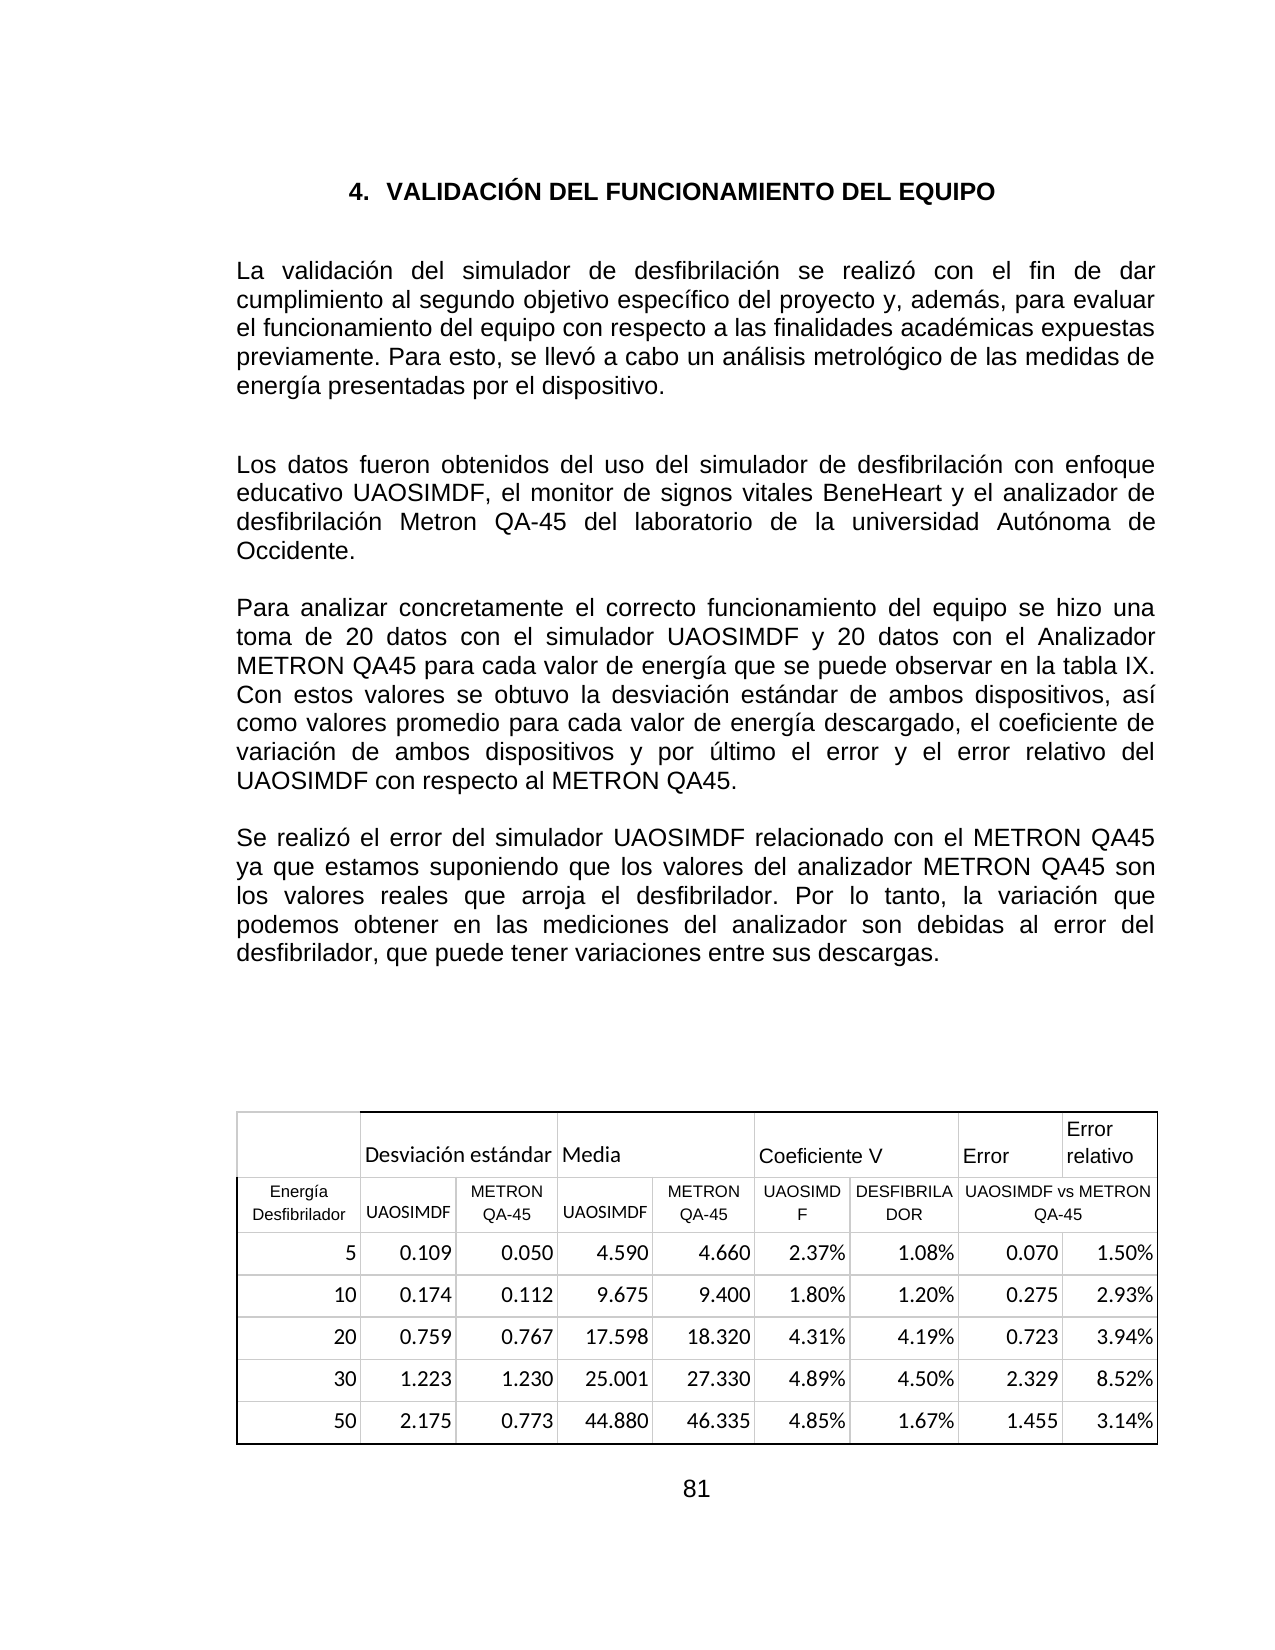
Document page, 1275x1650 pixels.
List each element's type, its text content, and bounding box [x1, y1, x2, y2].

table_cell 17.598 [558, 1318, 652, 1358]
table_cell 25.001 [558, 1360, 652, 1401]
table_cell 0.050 [457, 1233, 557, 1274]
table_cell 20 [238, 1318, 360, 1358]
table_cell UAOSIMDF [361, 1178, 455, 1232]
table_cell 4.660 [653, 1233, 754, 1274]
table_cell 30 [238, 1360, 360, 1401]
table_cell 4.85% [755, 1402, 849, 1443]
table_cell 46.335 [653, 1402, 754, 1443]
table_cell UAOSIMDF [755, 1178, 849, 1232]
table_cell 1.08% [851, 1233, 958, 1274]
table_cell 0.275 [959, 1276, 1062, 1316]
table_cell 3.14% [1063, 1402, 1157, 1443]
table_cell 0.109 [361, 1233, 455, 1274]
text Se realizó el error del simulador UAOSIMDF relacionado con el METRON QA45 ya que estamos suponiendo que los valores del analizador METRON QA45 son los valores reales que arroja el desfibrilador. Por lo tanto, la variación que podemos obtener en las mediciones del analizador son debidas al error del desfibrilador, que puede tener variaciones entre sus descargas. [236, 823, 1157, 967]
table_cell 9.400 [653, 1276, 754, 1316]
table_cell 1.80% [755, 1276, 849, 1316]
table_cell 3.94% [1063, 1318, 1157, 1358]
table_cell 2.175 [361, 1402, 455, 1443]
table_cell 1.223 [361, 1360, 455, 1401]
table_cell 4.50% [851, 1360, 958, 1401]
table_cell METRON QA-45 [457, 1178, 557, 1232]
table_header Coeficiente V [755, 1113, 958, 1177]
table_header Media [558, 1113, 754, 1177]
table_cell 1.50% [1063, 1233, 1157, 1274]
table_cell 27.330 [653, 1360, 754, 1401]
table_header Error relativo [1063, 1113, 1157, 1177]
table_cell 10 [238, 1276, 360, 1316]
table_cell 18.320 [653, 1318, 754, 1358]
table_cell 2.93% [1063, 1276, 1157, 1316]
table_cell 4.590 [558, 1233, 652, 1274]
table_cell UAOSIMDF vs METRON QA-45 [959, 1178, 1157, 1232]
table_header Desviación estándar [361, 1113, 557, 1177]
table_cell 44.880 [558, 1402, 652, 1443]
table_cell UAOSIMDF [558, 1178, 652, 1232]
table_cell 2.329 [959, 1360, 1062, 1401]
subtitle VALIDACIÓN DEL FUNCIONAMIENTO DEL EQUIPO [349, 177, 1157, 206]
text Los datos fueron obtenidos del uso del simulador de desfibrilación con enfoque educativo UAOSIMDF, el monitor de signos vitales BeneHeart y el analizador de desfibrilación Metron QA-45 del laboratorio de la universidad Autónoma de Occidente. [236, 450, 1157, 565]
table_cell 0.773 [457, 1402, 557, 1443]
table_cell 0.723 [959, 1318, 1062, 1358]
table_cell 1.67% [851, 1402, 958, 1443]
table_cell 5 [238, 1233, 360, 1274]
table_cell 1.230 [457, 1360, 557, 1401]
table_header Error [959, 1113, 1062, 1177]
table_cell 4.31% [755, 1318, 849, 1358]
table_cell 0.174 [361, 1276, 455, 1316]
table_cell 2.37% [755, 1233, 849, 1274]
table_cell 4.19% [851, 1318, 958, 1358]
table_cell 9.675 [558, 1276, 652, 1316]
table_cell 8.52% [1063, 1360, 1157, 1401]
table_cell 0.759 [361, 1318, 455, 1358]
table_cell METRON QA-45 [653, 1178, 754, 1232]
table_cell 0.767 [457, 1318, 557, 1358]
table_cell DESFIBRILADOR [851, 1178, 958, 1232]
table_cell 1.455 [959, 1402, 1062, 1443]
table_header [238, 1113, 360, 1177]
table_cell 4.89% [755, 1360, 849, 1401]
text La validación del simulador de desfibrilación se realizó con el fin de dar cumplimiento al segundo objetivo específico del proyecto y, además, para evaluar el funcionamiento del equipo con respecto a las finalidades académicas expuestas previamente. Para esto, se llevó a cabo un análisis metrológico de las medidas de energía presentadas por el dispositivo. [236, 256, 1157, 400]
table_cell Energía Desfibrilador [238, 1178, 360, 1232]
table_cell 0.112 [457, 1276, 557, 1316]
table_cell 50 [238, 1402, 360, 1443]
table_cell 1.20% [851, 1276, 958, 1316]
text Para analizar concretamente el correcto funcionamiento del equipo se hizo una toma de 20 datos con el simulador UAOSIMDF y 20 datos con el Analizador METRON QA45 para cada valor de energía que se puede observar en la tabla IX. Con estos valores se obtuvo la desviación estándar de ambos dispositivos, así como valores promedio para cada valor de energía descargado, el coeficiente de variación de ambos dispositivos y por último el error y el error relativo del UAOSIMDF con respecto al METRON QA45. [236, 593, 1157, 795]
table_cell 0.070 [959, 1233, 1062, 1274]
